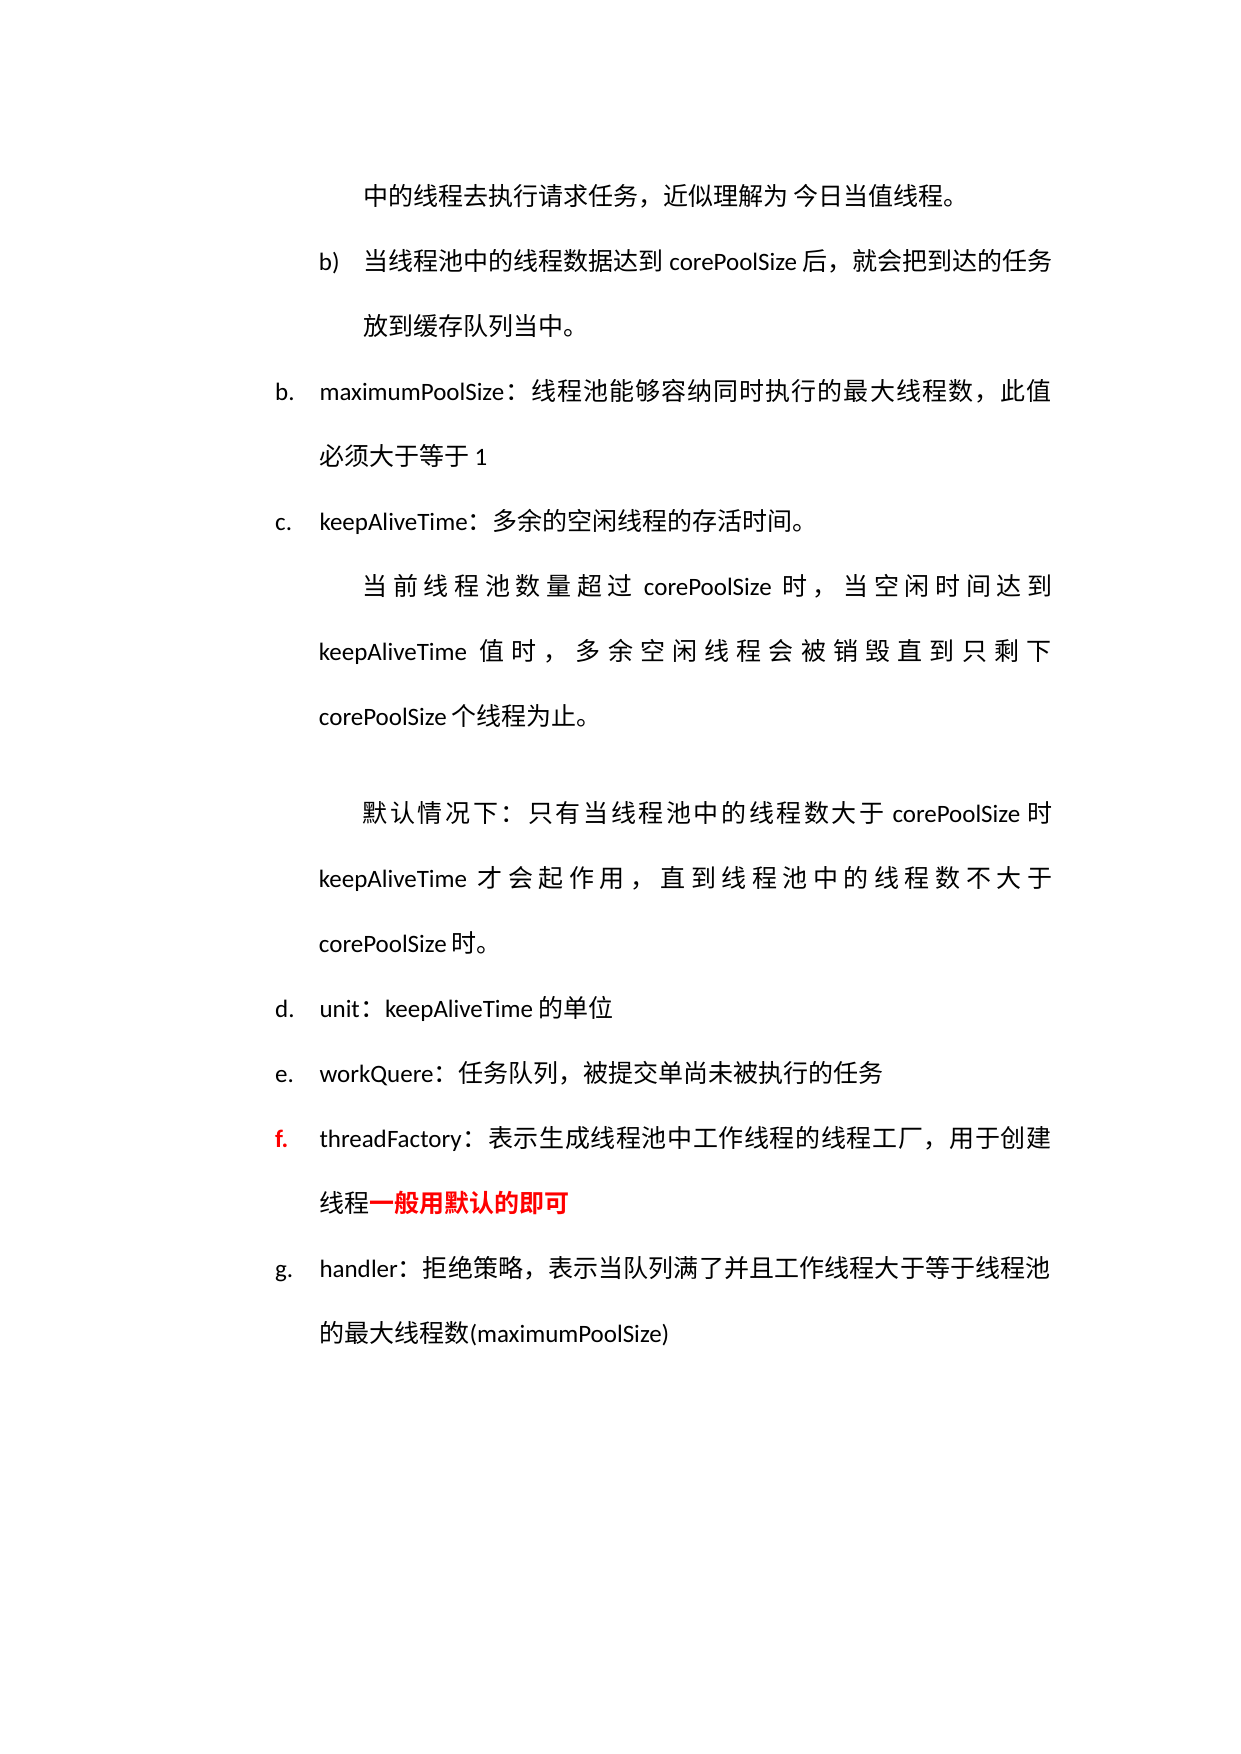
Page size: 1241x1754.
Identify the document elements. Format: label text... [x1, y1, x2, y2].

list 默认情况下：只有当线程池中的线程数大于corePoolSize时keepAliveTime才会起作用，直到线程池中的线程数不大于corePoolSize时。 [319, 779, 1053, 974]
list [319, 162, 1053, 227]
list maximumPoolSize：线程池能够容纳同时执行的最大线程数，此值必须大于等于1 [275, 357, 1053, 487]
list keepAliveTime：多余的空闲线程的存活时间。 [275, 487, 1053, 552]
list threadFactory：表示生成线程池中工作线程的线程工厂，用于创建线程一般用默认的即可 [275, 1104, 1053, 1234]
list 当前线程池数量超过corePoolSize时，当空闲时间达到keepAliveTime值时，多余空闲线程会被销毁直到只剩下corePoolSize个线程为止。 [319, 552, 1053, 747]
list 当线程池中的线程数据达到corePoolSize后，就会把到达的任务放到缓存队列当中。 [319, 227, 1053, 357]
list unit：keepAliveTime的单位 [275, 974, 1053, 1039]
list workQuere：任务队列，被提交单尚未被执行的任务 [275, 1039, 1053, 1104]
list handler：拒绝策略，表示当队列满了并且工作线程大于等于线程池的最大线程数(maximumPoolSize) [275, 1234, 1053, 1364]
